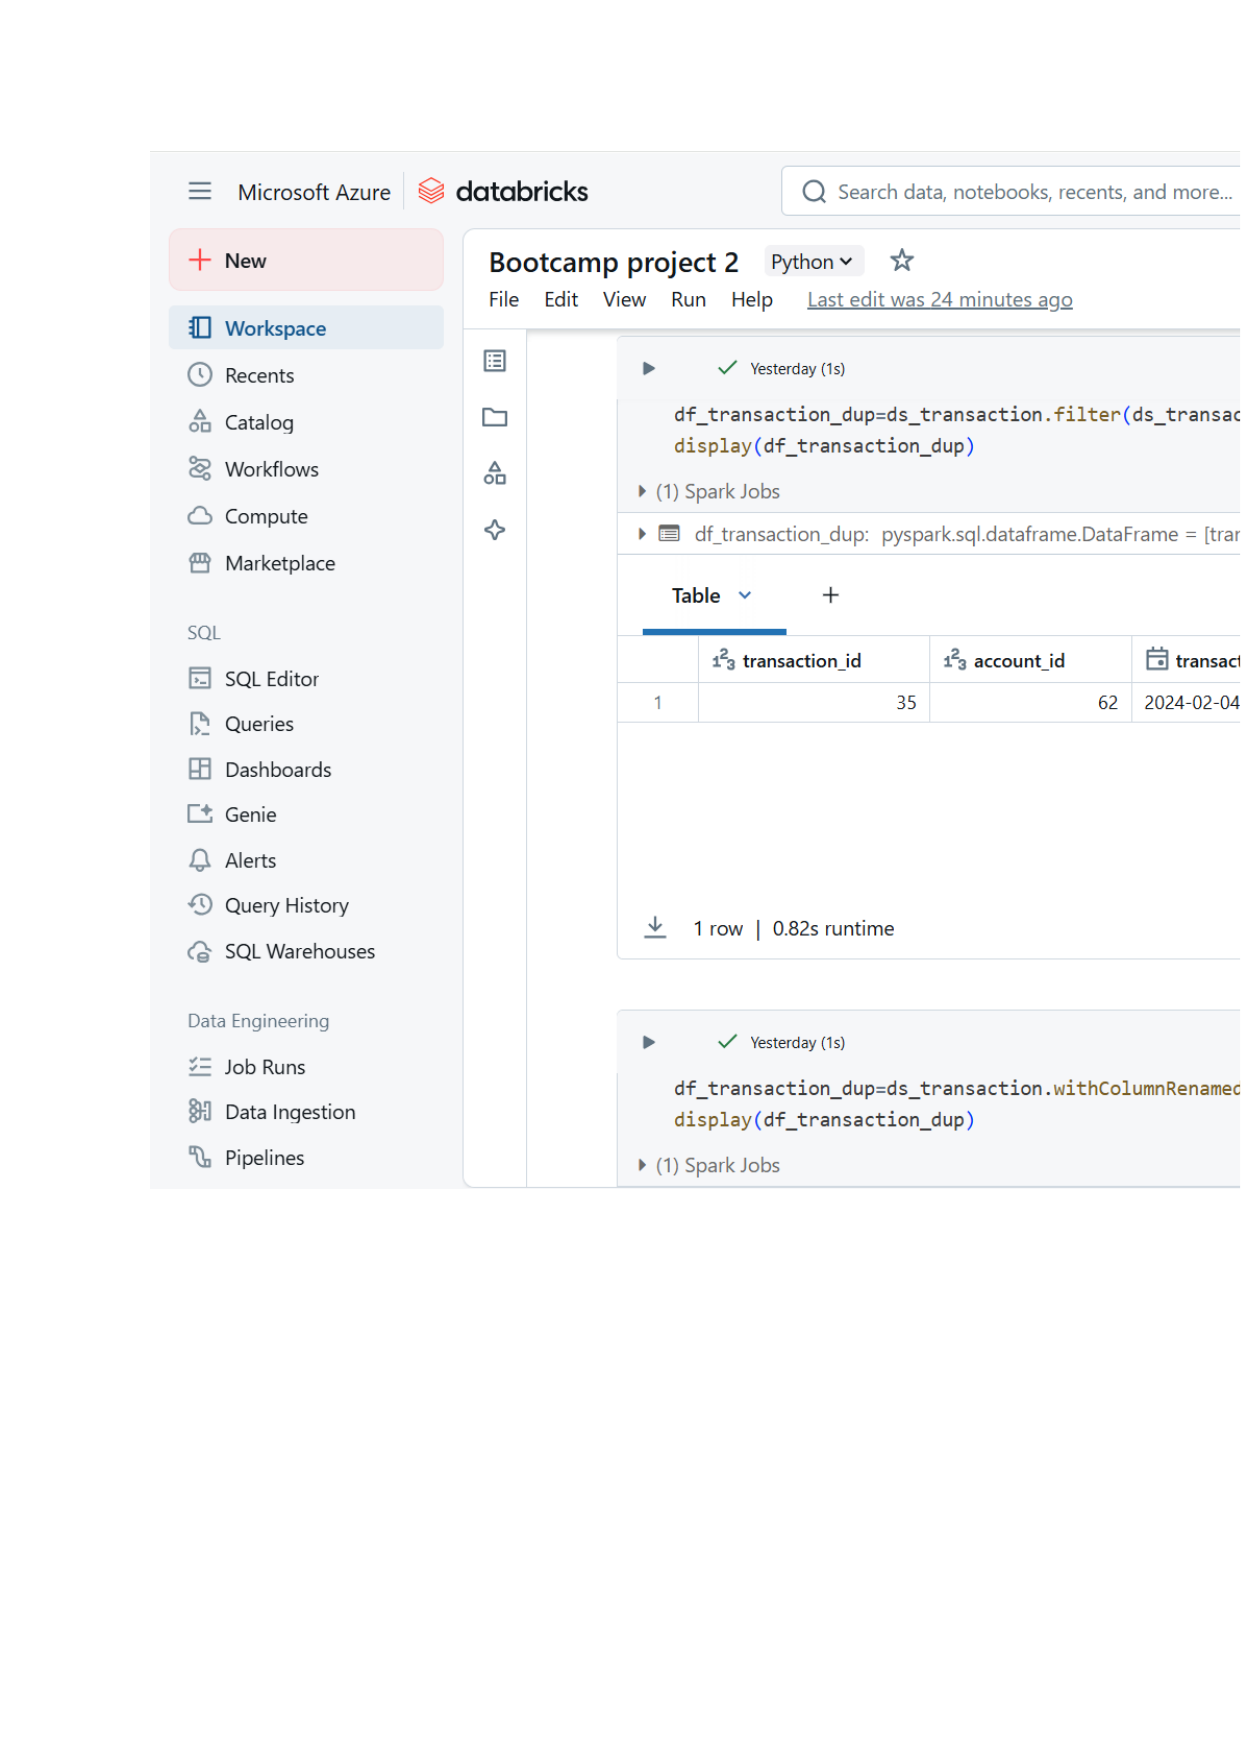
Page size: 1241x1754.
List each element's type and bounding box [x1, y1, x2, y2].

picture [150, 150, 1241, 1189]
